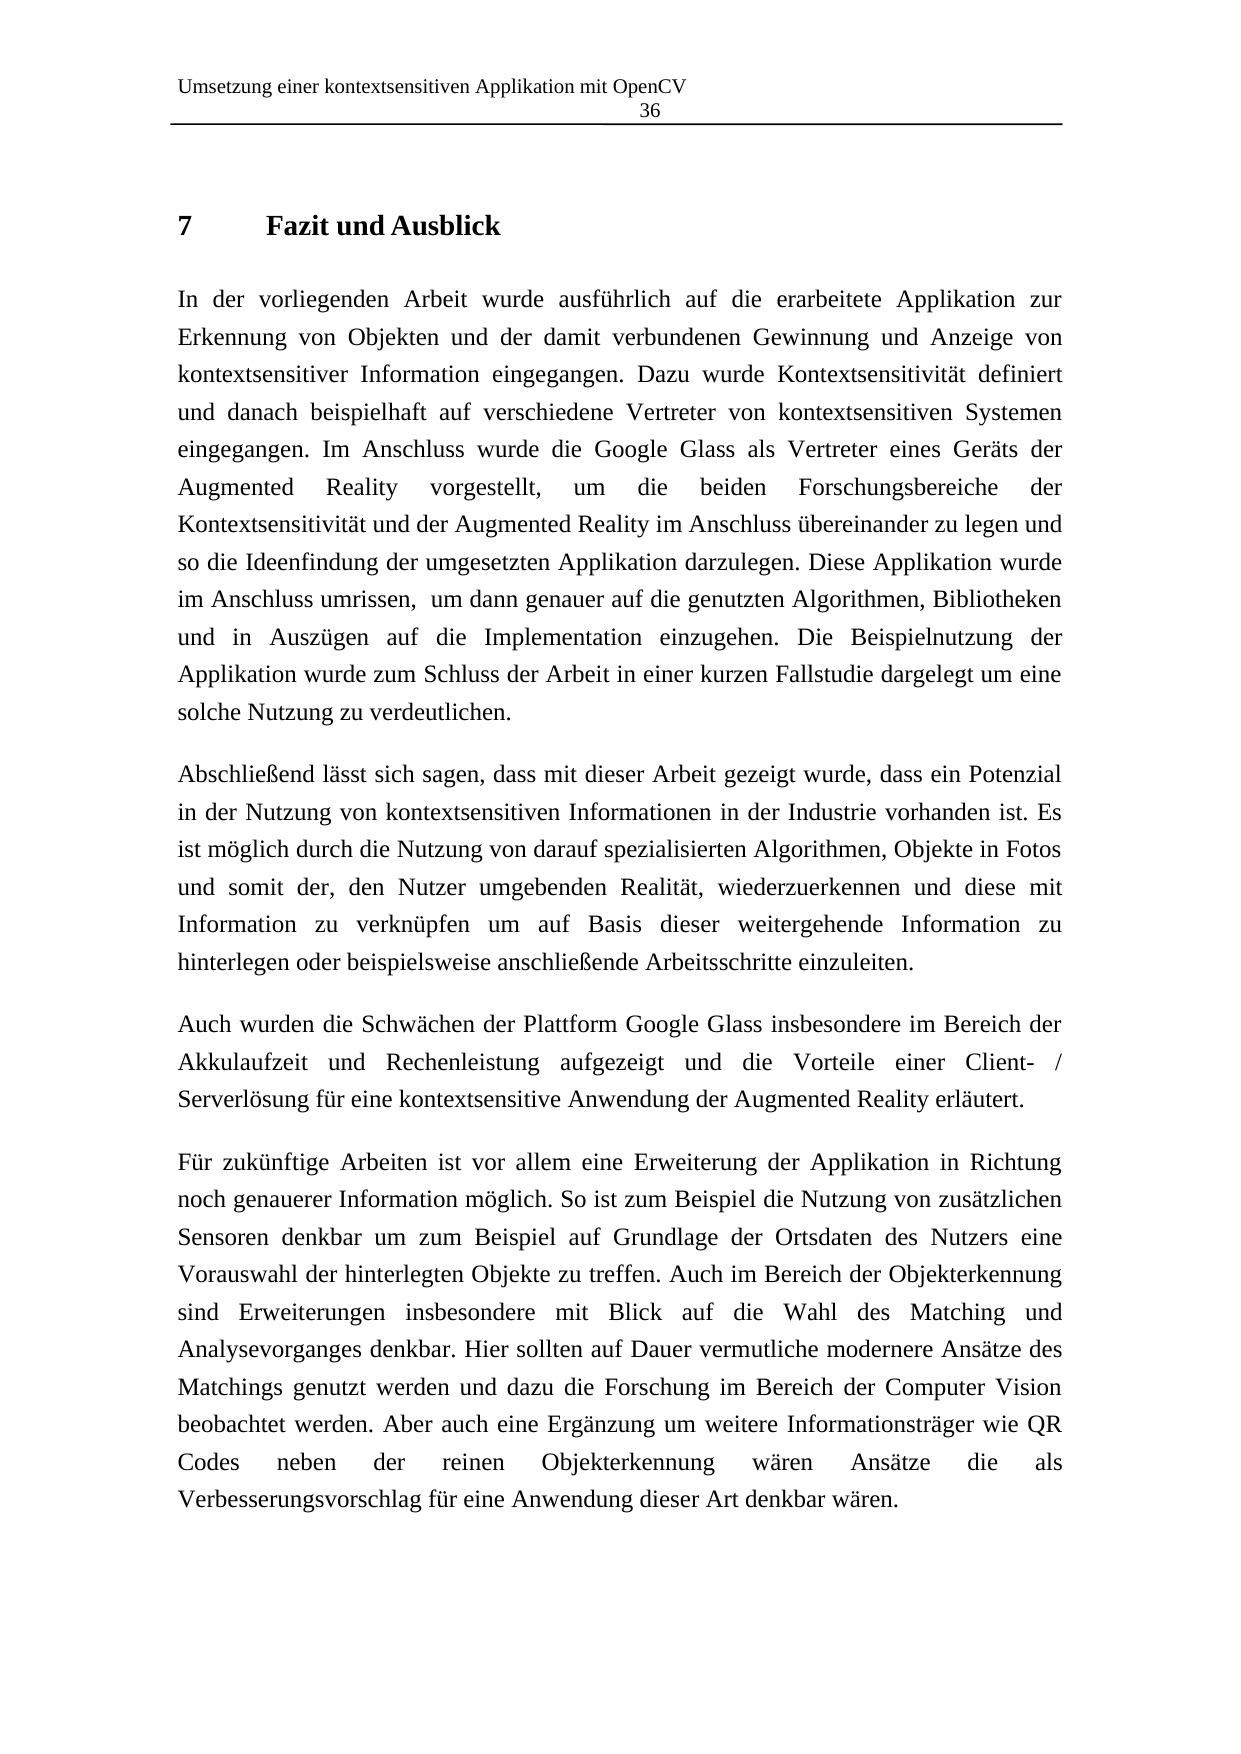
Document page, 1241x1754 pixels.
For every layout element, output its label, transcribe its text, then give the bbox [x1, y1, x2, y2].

text Für zukünftige Arbeiten ist vor allem eine Erweiterung der Applikation in Richtung noch genauerer Information möglich. So ist zum Beispiel die Nutzung von zusätzlichen Sensoren denkbar um zum Beispiel auf Grundlage der Ortsdaten des Nutzers eine Vorauswahl der hinterlegten Objekte zu treffen. Auch im Bereich der Objekterkennung sind Erweiterungen insbesondere mit Blick auf die Wahl des Matching und Analysevorganges denkbar. Hier sollten auf Dauer vermutliche modernere Ansätze des Matchings genutzt werden und dazu die Forschung im Bereich der Computer Vision beobachtet werden. Aber auch eine Ergänzung um weitere Informationsträger wie QR Codes neben der reinen Objekterkennung wären Ansätze die als Verbesserungsvorschlag für eine Anwendung dieser Art denkbar wären. [177, 1138, 1063, 1513]
subtitle Fazit und Ausblick [177, 208, 1063, 242]
text In der vorliegenden Arbeit wurde ausführlich auf die erarbeitete Applikation zur Erkennung von Objekten und der damit verbundenen Gewinnung und Anzeige von kontextsensitiver Information eingegangen. Dazu wurde Kontextsensitivität definiert und danach beispielhaft auf verschiedene Vertreter von kontextsensitiven Systemen eingegangen. Im Anschluss wurde die Google Glass als Vertreter eines Geräts der Augmented Reality vorgestellt, um die beiden Forschungsbereiche der Kontextsensitivität und der Augmented Reality im Anschluss übereinander zu legen und so die Ideenfindung der umgesetzten Applikation darzulegen. Diese Applikation wurde im Anschluss umrissen, um dann genauer auf die genutzten Algorithmen, Bibliotheken und in Auszügen auf die Implementation einzugehen. Die Beispielnutzung der Applikation wurde zum Schluss der Arbeit in einer kurzen Fallstudie dargelegt um eine solche Nutzung zu verdeutlichen. [177, 275, 1063, 725]
text Abschließend lässt sich sagen, dass mit dieser Arbeit gezeigt wurde, dass ein Potenzial in der Nutzung von kontextsensitiven Informationen in der Industrie vorhanden ist. Es ist möglich durch die Nutzung von darauf spezialisierten Algorithmen, Objekte in Fotos und somit der, den Nutzer umgebenden Realität, wiederzuerkennen und diese mit Information zu verknüpfen um auf Basis dieser weitergehende Information zu hinterlegen oder beispielsweise anschließende Arbeitsschritte einzuleiten. [177, 750, 1063, 975]
text Auch wurden die Schwächen der Plattform Google Glass insbesondere im Bereich der Akkulaufzeit und Rechenleistung aufgezeigt und die Vorteile einer Client- / Serverlösung für eine kontextsensitive Anwendung der Augmented Reality erläutert. [177, 1000, 1063, 1113]
